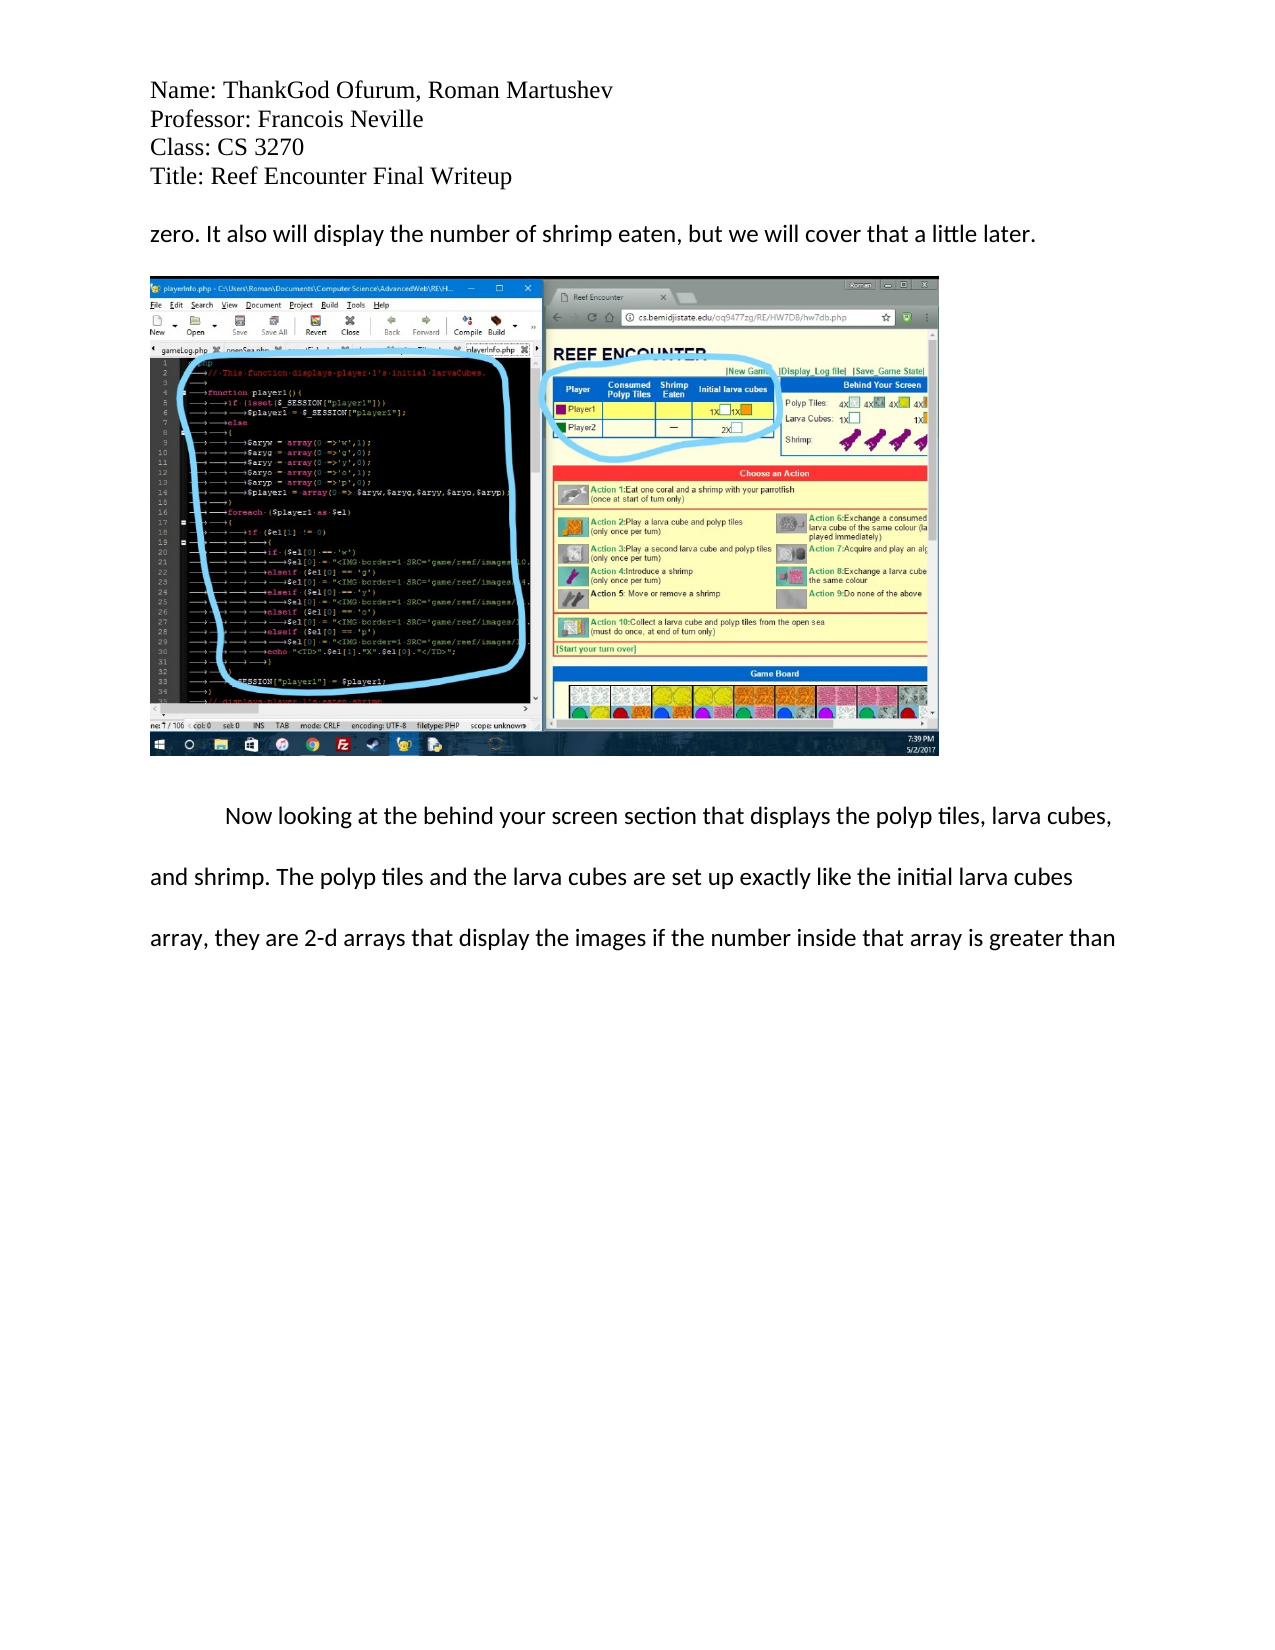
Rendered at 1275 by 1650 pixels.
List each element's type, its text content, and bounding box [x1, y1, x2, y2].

text Now looking at the behind your screen section that displays the polyp tiles, larva cubes, and shrimp. The polyp tiles and the larva cubes are set up exactly like the initial larva cubes array, they are 2-d arrays that display the images if the number inside that array is greater than zero. [150, 800, 1125, 953]
picture [150, 276, 939, 756]
